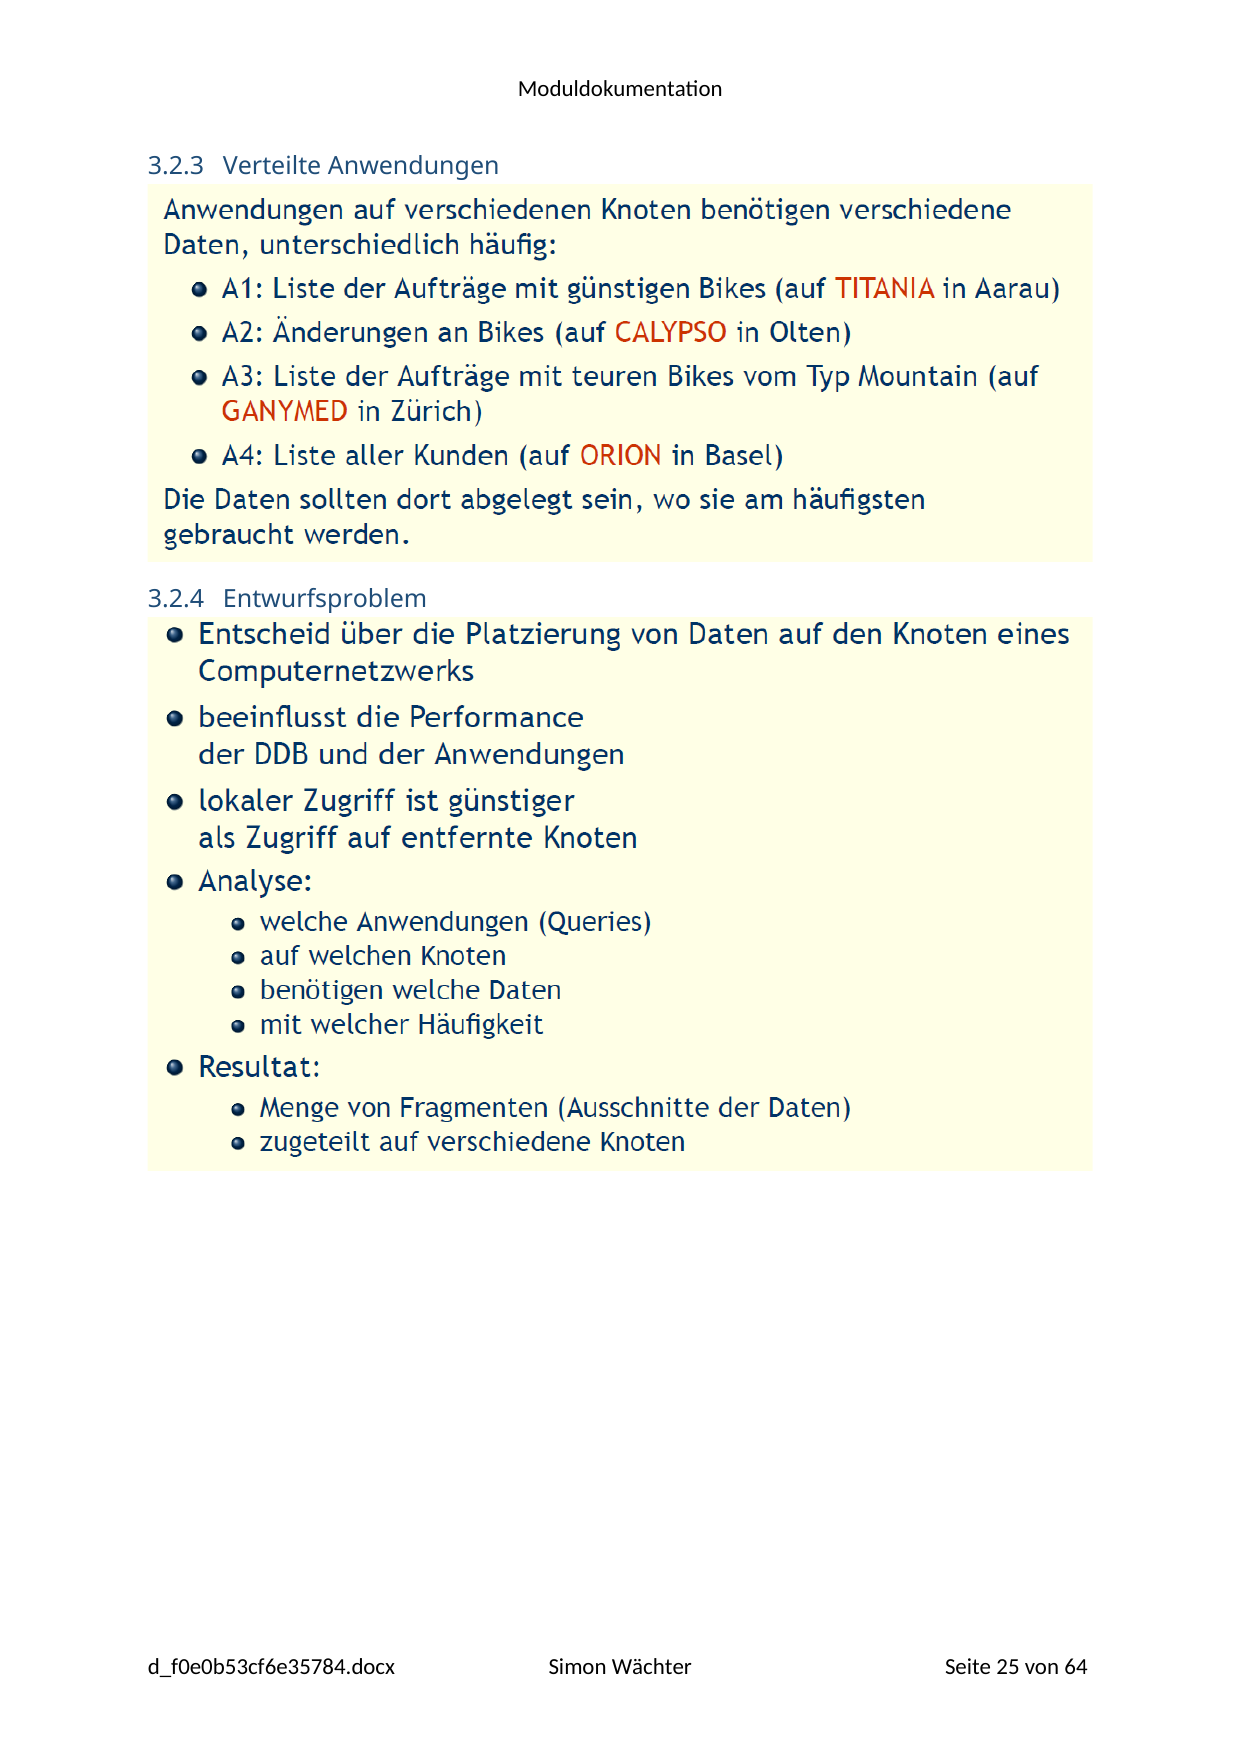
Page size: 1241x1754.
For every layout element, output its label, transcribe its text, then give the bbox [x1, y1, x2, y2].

picture [147, 184, 1093, 562]
picture [147, 617, 1093, 1171]
subtitle Entwurfsproblem [148, 580, 1093, 614]
subtitle Verteilte Anwendungen [148, 148, 1093, 182]
